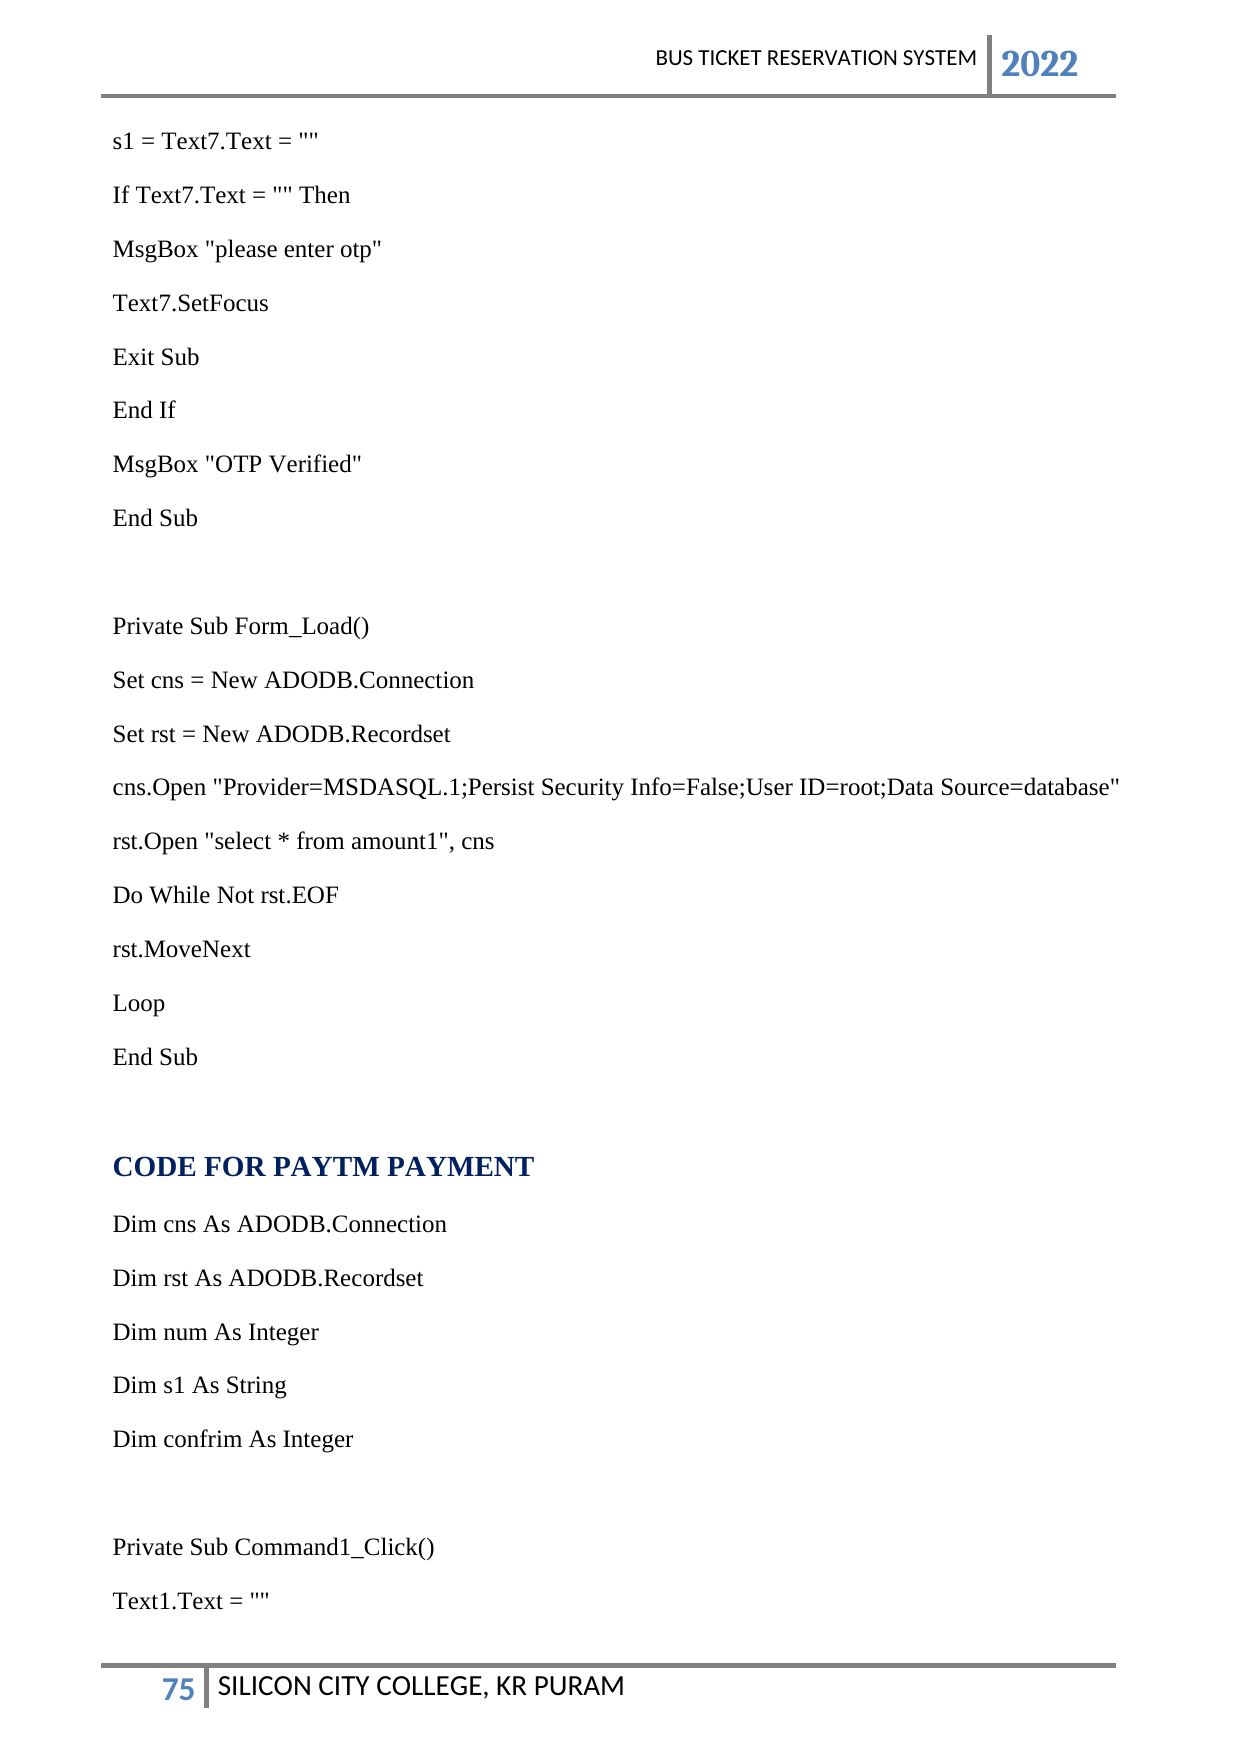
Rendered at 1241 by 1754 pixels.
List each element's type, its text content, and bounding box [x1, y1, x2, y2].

text Text1.Text = "" [112, 1586, 1128, 1614]
text MsgBox "please enter otp" [112, 234, 1128, 263]
text End Sub [112, 1042, 1128, 1071]
text s1 = Text7.Text = "" [112, 126, 1128, 155]
text rst.Open "select * from amount1", cns [112, 826, 1128, 855]
text Dim num As Integer [112, 1317, 1128, 1345]
text MsgBox "OTP Verified" [112, 449, 1128, 478]
text Dim s1 As String [112, 1370, 1128, 1399]
text Loop [112, 988, 1128, 1017]
text End If [112, 396, 1128, 424]
text Text7.SetFocus [112, 288, 1128, 317]
text Dim cns As ADODB.Connection [112, 1209, 1128, 1238]
text rst.MoveNext [112, 934, 1128, 963]
text Set rst = New ADODB.Recordset [112, 719, 1128, 747]
text Do While Not rst.EOF [112, 880, 1128, 909]
text Exit Sub [112, 342, 1128, 370]
text End Sub [112, 503, 1128, 532]
text cns.Open "Provider=MSDASQL.1;Persist Security Info=False;User ID=root;Data Source=database" [112, 772, 1128, 801]
text Dim rst As ADODB.Recordset [112, 1263, 1128, 1291]
text Set cns = New ADODB.Connection [112, 665, 1128, 693]
text Dim confrim As Integer [112, 1424, 1128, 1453]
text If Text7.Text = "" Then [112, 180, 1128, 209]
text Private Sub Form_Load() [112, 611, 1128, 640]
text Private Sub Command1_Click() [112, 1532, 1128, 1561]
text CODE FOR PAYTM PAYMENT [112, 1149, 1128, 1183]
